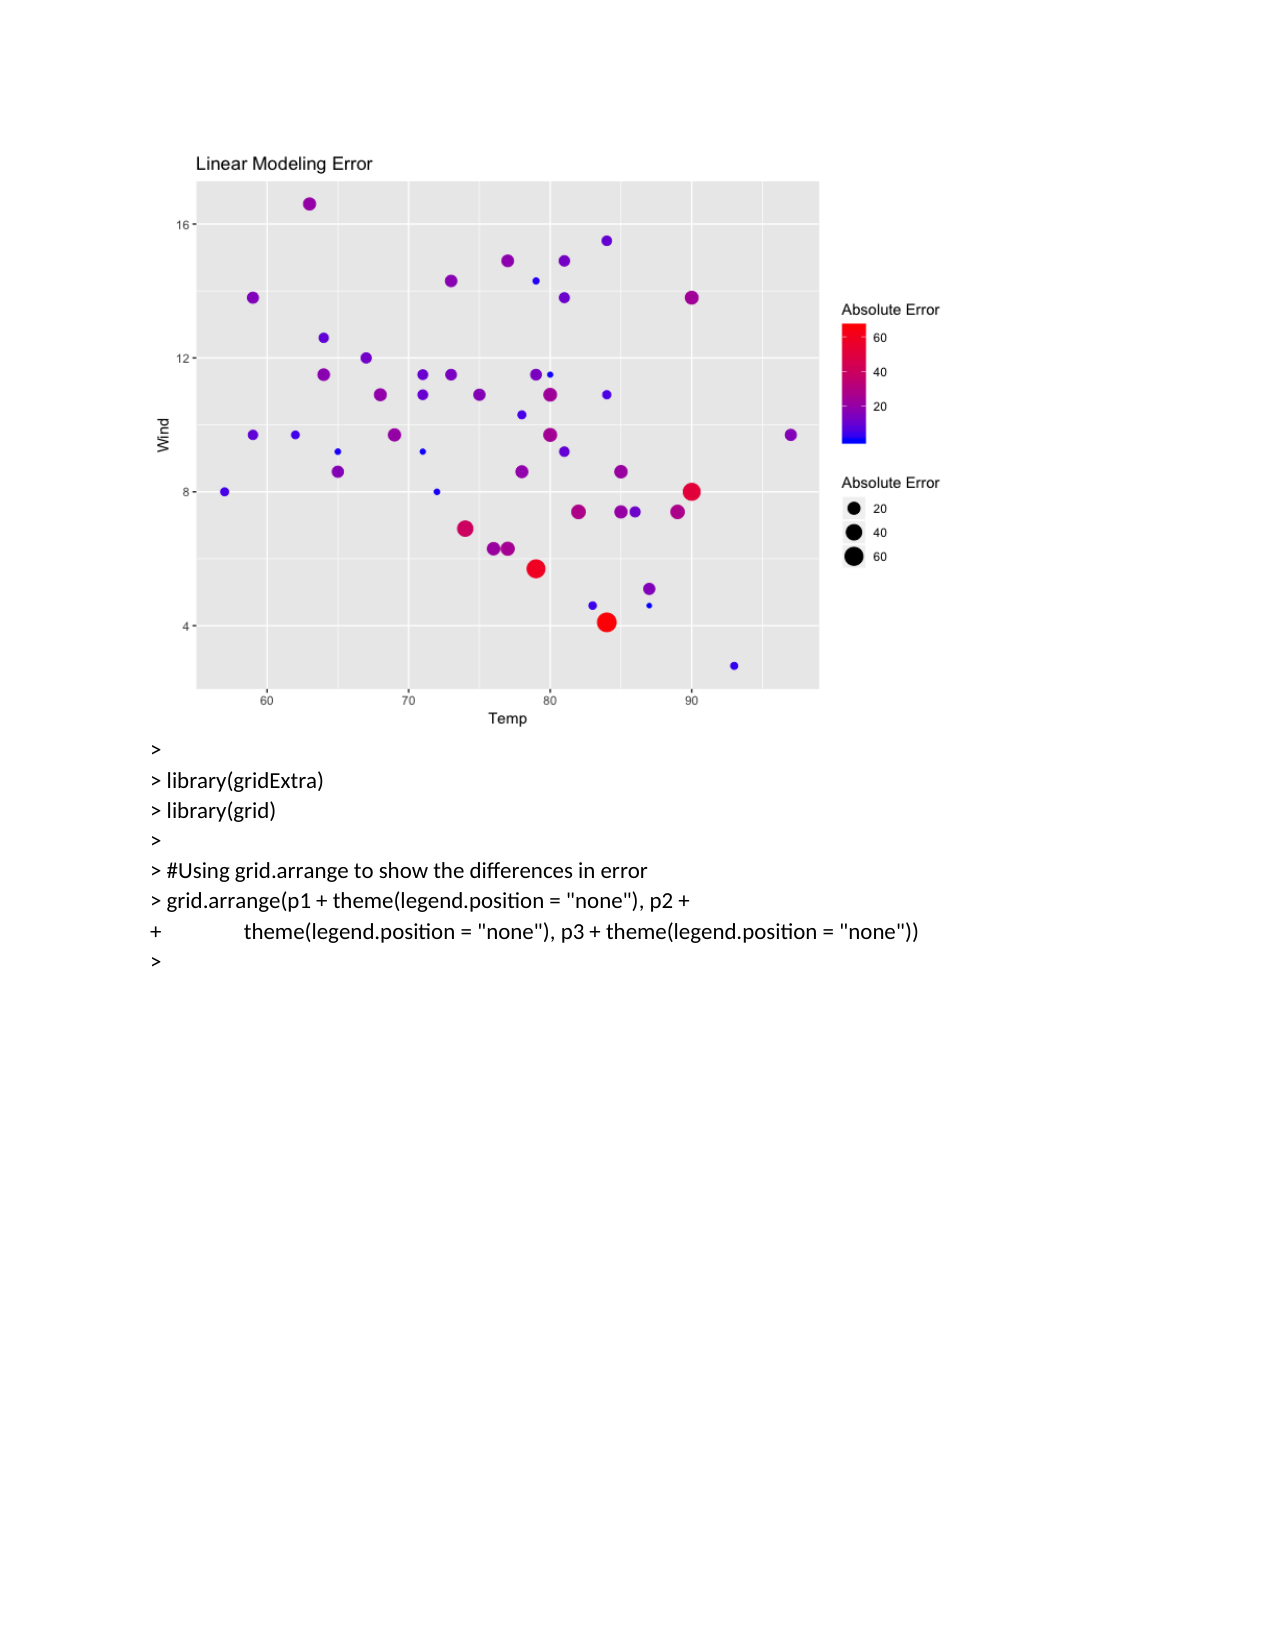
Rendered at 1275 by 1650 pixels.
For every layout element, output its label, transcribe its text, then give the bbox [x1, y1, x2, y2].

text + theme(legend.position = "none"), p3 + theme(legend.position = "none")) [150, 917, 1125, 945]
text > grid.arrange(p1 + theme(legend.position = "none"), p2 + [150, 887, 1125, 914]
text > library(grid) [150, 796, 1125, 824]
text > library(gridExtra) [150, 766, 1125, 794]
picture [150, 150, 955, 734]
text > [150, 736, 1125, 763]
text > [150, 947, 1125, 975]
text > #Using grid.arrange to show the differences in error [150, 856, 1125, 884]
text > [150, 826, 1125, 854]
